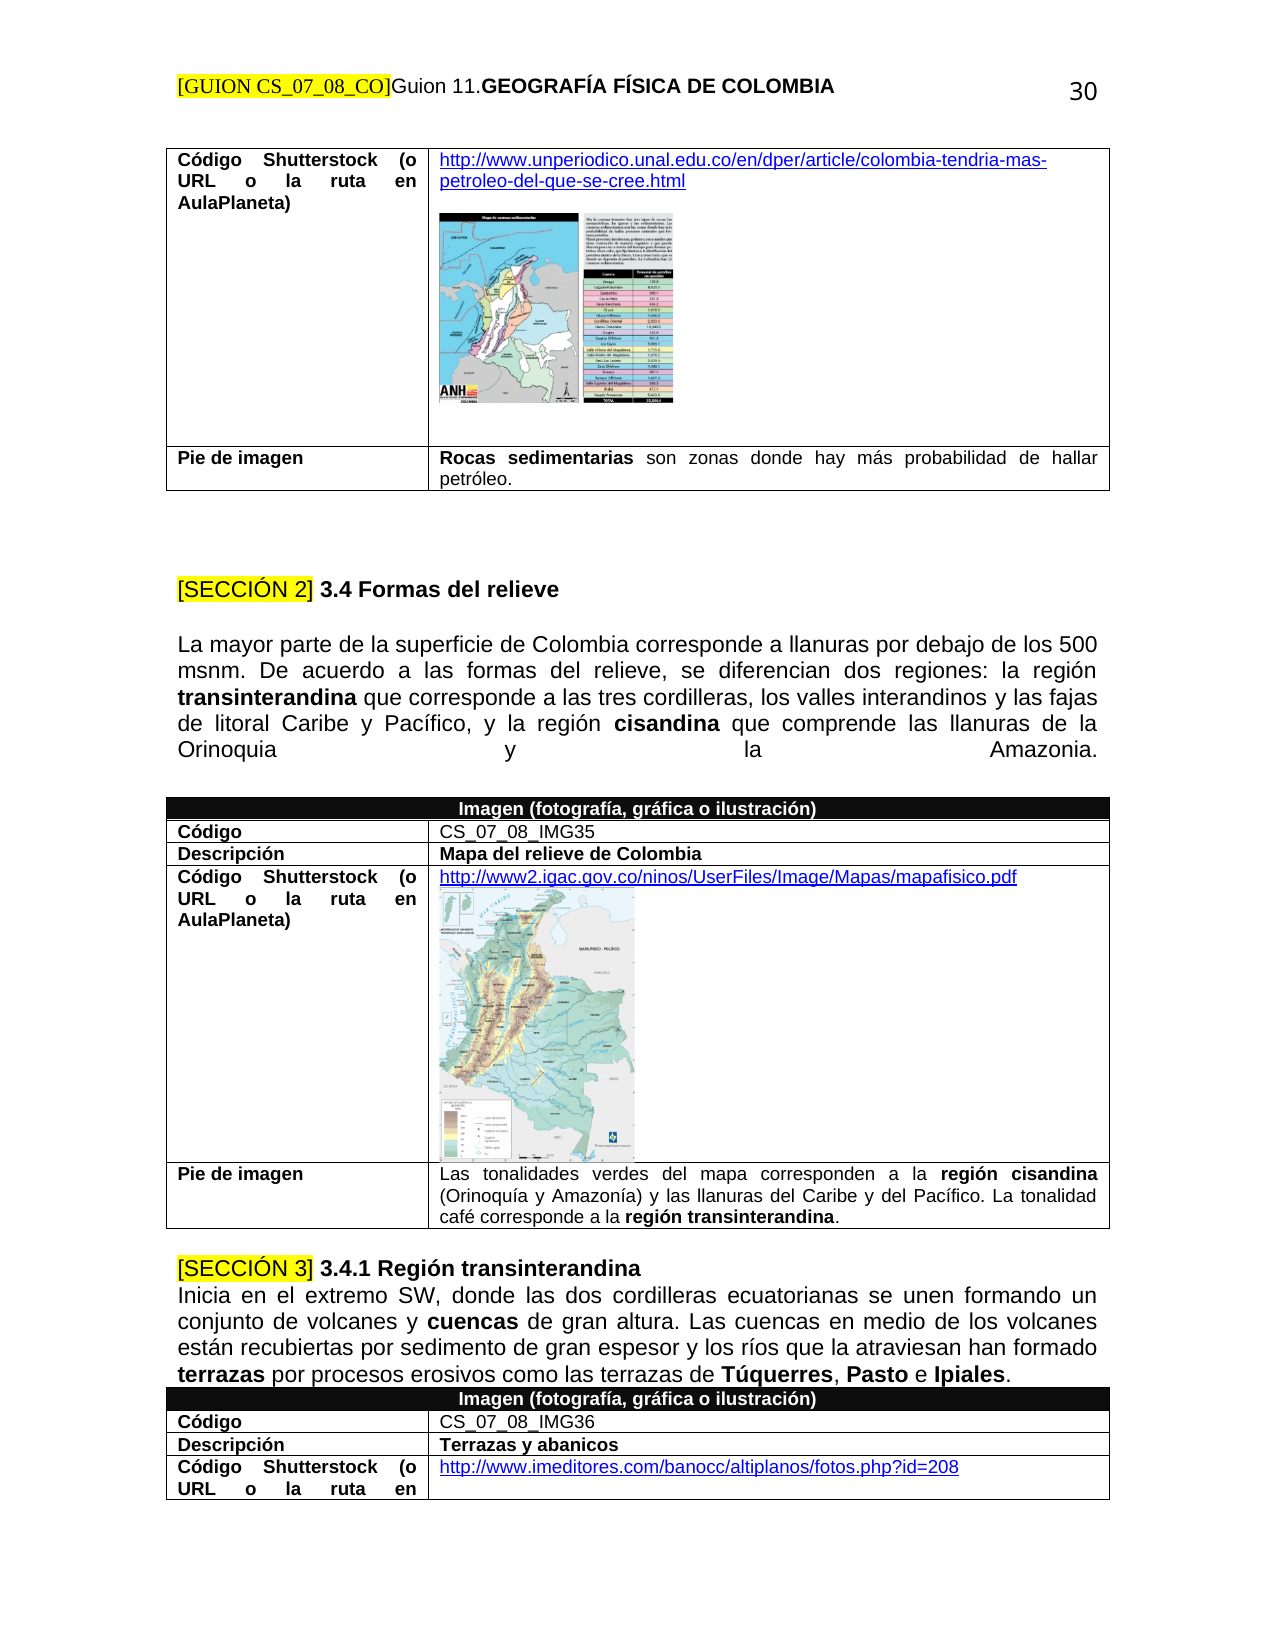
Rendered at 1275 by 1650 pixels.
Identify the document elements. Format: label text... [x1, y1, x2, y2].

table_cell CS_07_08_IMG35 [429, 821, 1109, 842]
table_cell Código Shutterstock (o URL o la ruta en AulaPlaneta) [167, 866, 428, 1162]
table_cell Terrazas y abanicos [429, 1433, 1109, 1455]
table_cell Pie de imagen [167, 1163, 428, 1228]
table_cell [167, 1456, 428, 1499]
text [SECCIÓN 3] 3.4.1 Región transinterandina [313, 1255, 1098, 1282]
text La mayor parte de la superficie de Colombia corresponde a llanuras por debajo de los 500 msnm. De acuerdo a las formas del relieve, se diferencian dos regiones: la región transinterandina que corresponde a las tres cordilleras, los valles interandinos y las fajas de litoral Caribe y Pacífico, y la región cisandina que comprende las llanuras de la Orinoquia y la Amazonia. [177, 631, 1098, 797]
table_cell Código [167, 1411, 428, 1432]
table_cell CS_07_08_IMG36 [429, 1411, 1109, 1432]
table_cell Código [167, 821, 428, 842]
picture [439, 213, 674, 403]
table_cell Mapa del relieve de Colombia [429, 843, 1109, 865]
table_cell Las tonalidades verdes del mapa corresponden a la región cisandina (Orinoquía y Amazonía) y las llanuras del Caribe y del Pacífico. La tonalidad café corresponde a la región transinterandina. [429, 1163, 1109, 1228]
text [SECCIÓN 2] 3.4 Formas del relieve [313, 576, 1098, 602]
text Inicia en el extremo SW, donde las dos cordilleras ecuatorianas se unen formando un conjunto de volcanes y cuencas de gran altura. Las cuencas en medio de los volcanes están recubiertas por sedimento de gran espesor y los ríos que la atraviesan han formado terrazas por procesos erosivos como las terrazas de Túquerres, Pasto e Ipiales. [177, 1282, 1098, 1387]
table_cell http://www.unperiodico.unal.edu.co/en/dper/article/colombia-tendria-mas-petroleo-del-que-se-cree.html [429, 149, 1109, 446]
table_cell http://www2.igac.gov.co/ninos/UserFiles/Image/Mapas/mapafisico.pdf [429, 866, 1109, 1162]
picture [439, 887, 635, 1163]
table_cell Rocas sedimentarias son zonas donde hay más probabilidad de hallar petróleo. [429, 447, 1109, 490]
table_header Imagen (fotografía, gráfica o ilustración) [167, 1388, 1109, 1410]
table_cell http://www.imeditores.com/banocc/altiplanos/fotos.php?id=208 [429, 1456, 1109, 1499]
table_cell Descripción [167, 1433, 428, 1455]
table_header Imagen (fotografía, gráfica o ilustración) [167, 798, 1109, 819]
table_cell Pie de imagen [167, 447, 428, 490]
table_cell Descripción [167, 843, 428, 865]
table_cell Código Shutterstock (o URL o la ruta en AulaPlaneta) [167, 149, 428, 446]
